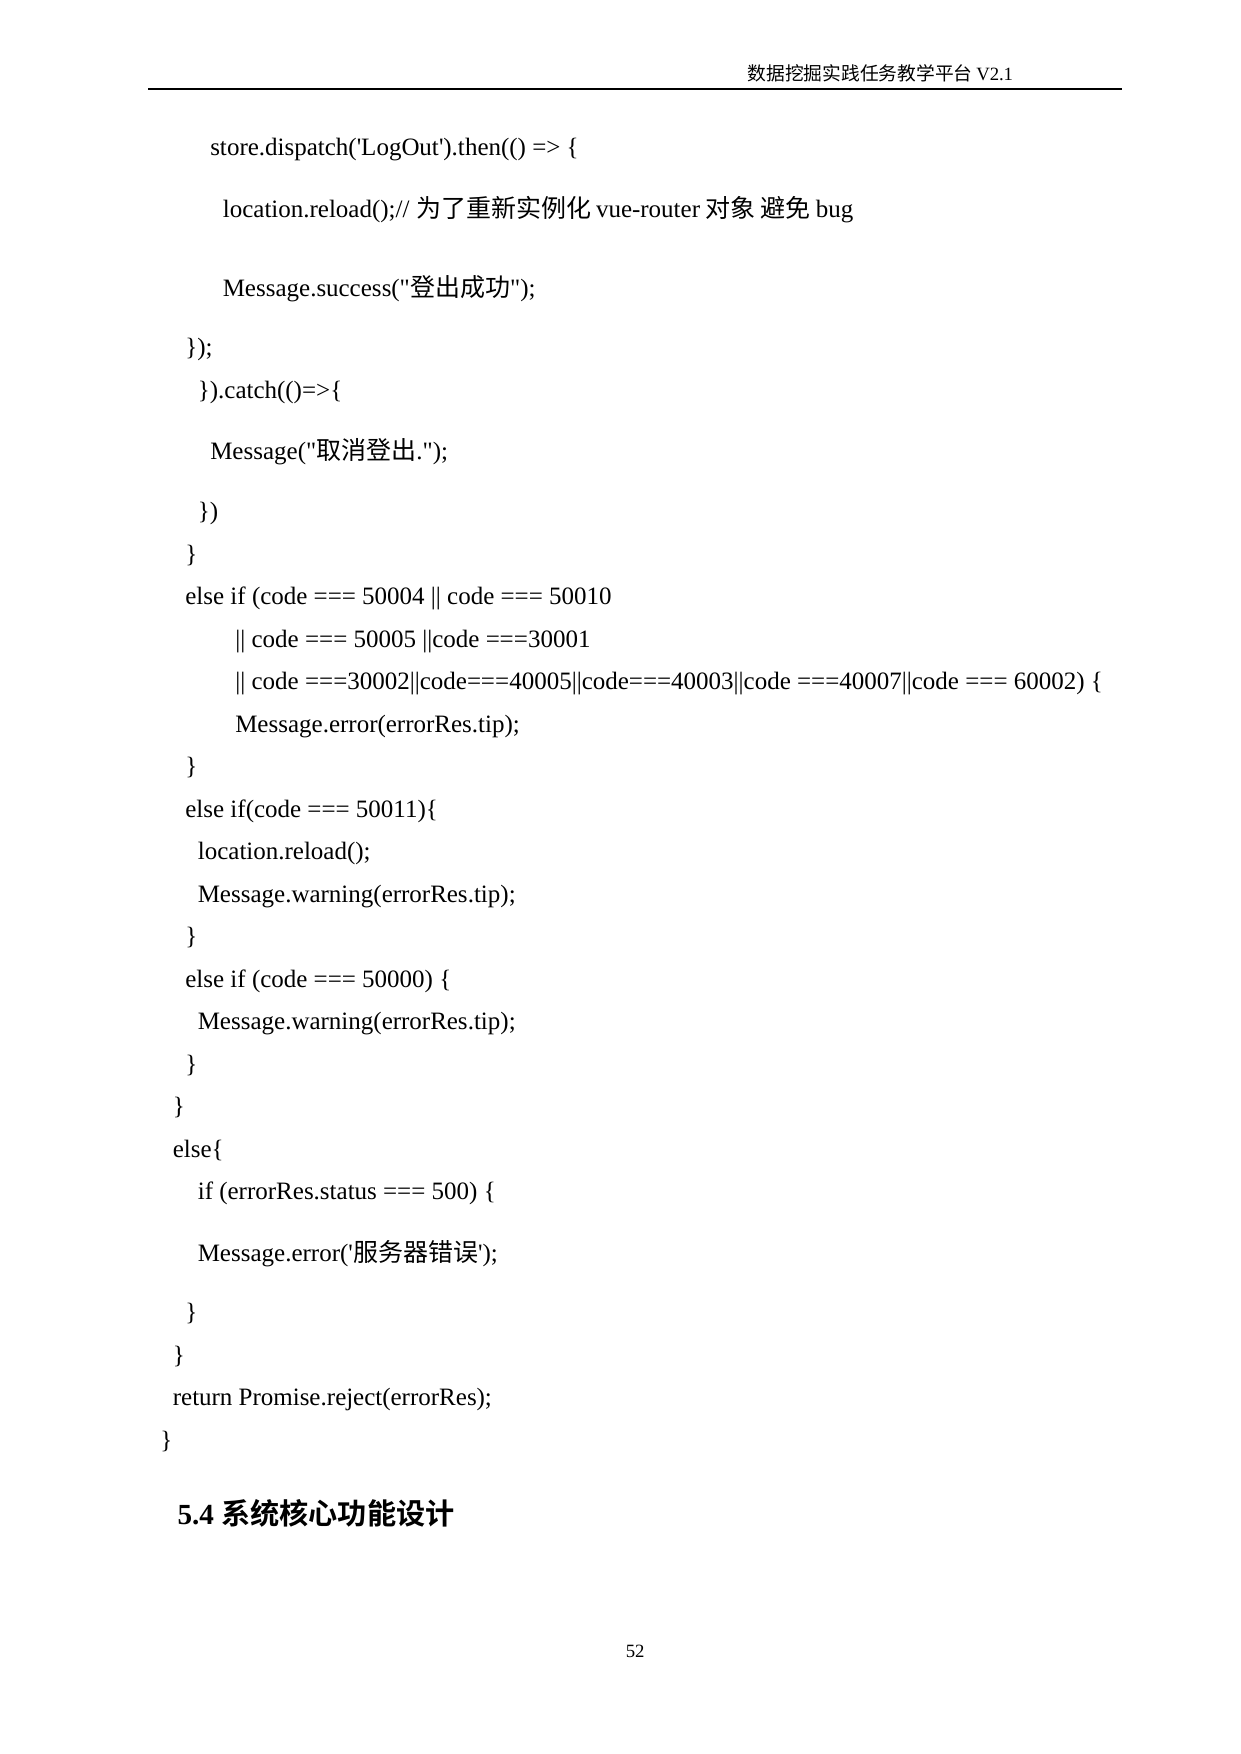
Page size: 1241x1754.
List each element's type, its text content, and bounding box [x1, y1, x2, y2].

text if (errorRes.status === 500) { [148, 1174, 1122, 1208]
subtitle 系统核心功能设计 [177, 1477, 1122, 1545]
text else if(code === 50011){ [148, 791, 1122, 825]
text Message.warning(errorRes.tip); [148, 876, 1122, 910]
text } [148, 1046, 1122, 1080]
text } [148, 1295, 1122, 1329]
text else{ [148, 1131, 1122, 1165]
text location.reload();// 为了重新实例化vue-router对象 避免bug [148, 172, 1122, 240]
text }).catch(()=>{ [148, 372, 1122, 406]
text } [148, 1337, 1122, 1371]
text } [148, 1089, 1122, 1123]
text Message("取消登出."); [148, 415, 1122, 483]
text Message.warning(errorRes.tip); [148, 1004, 1122, 1038]
text Message.error(errorRes.tip); [148, 706, 1122, 740]
text } [148, 919, 1122, 953]
text || code ===30002||code===40005||code===40003||code ===40007||code === 60002) { [148, 664, 1122, 698]
text }); [148, 330, 1122, 364]
text }) [148, 494, 1122, 528]
text location.reload(); [148, 834, 1122, 868]
text Message.error('服务器错误'); [148, 1216, 1122, 1284]
text Message.success("登出成功"); [148, 251, 1122, 319]
text } [148, 749, 1122, 783]
text return Promise.reject(errorRes); [148, 1380, 1122, 1414]
text store.dispatch('LogOut').then(() => { [148, 130, 1122, 164]
text || code === 50005 ||code ===30001 [148, 621, 1122, 655]
text else if (code === 50004 || code === 50010 [148, 579, 1122, 613]
text } [148, 536, 1122, 570]
text else if (code === 50000) { [148, 961, 1122, 995]
text } [148, 1422, 1122, 1456]
